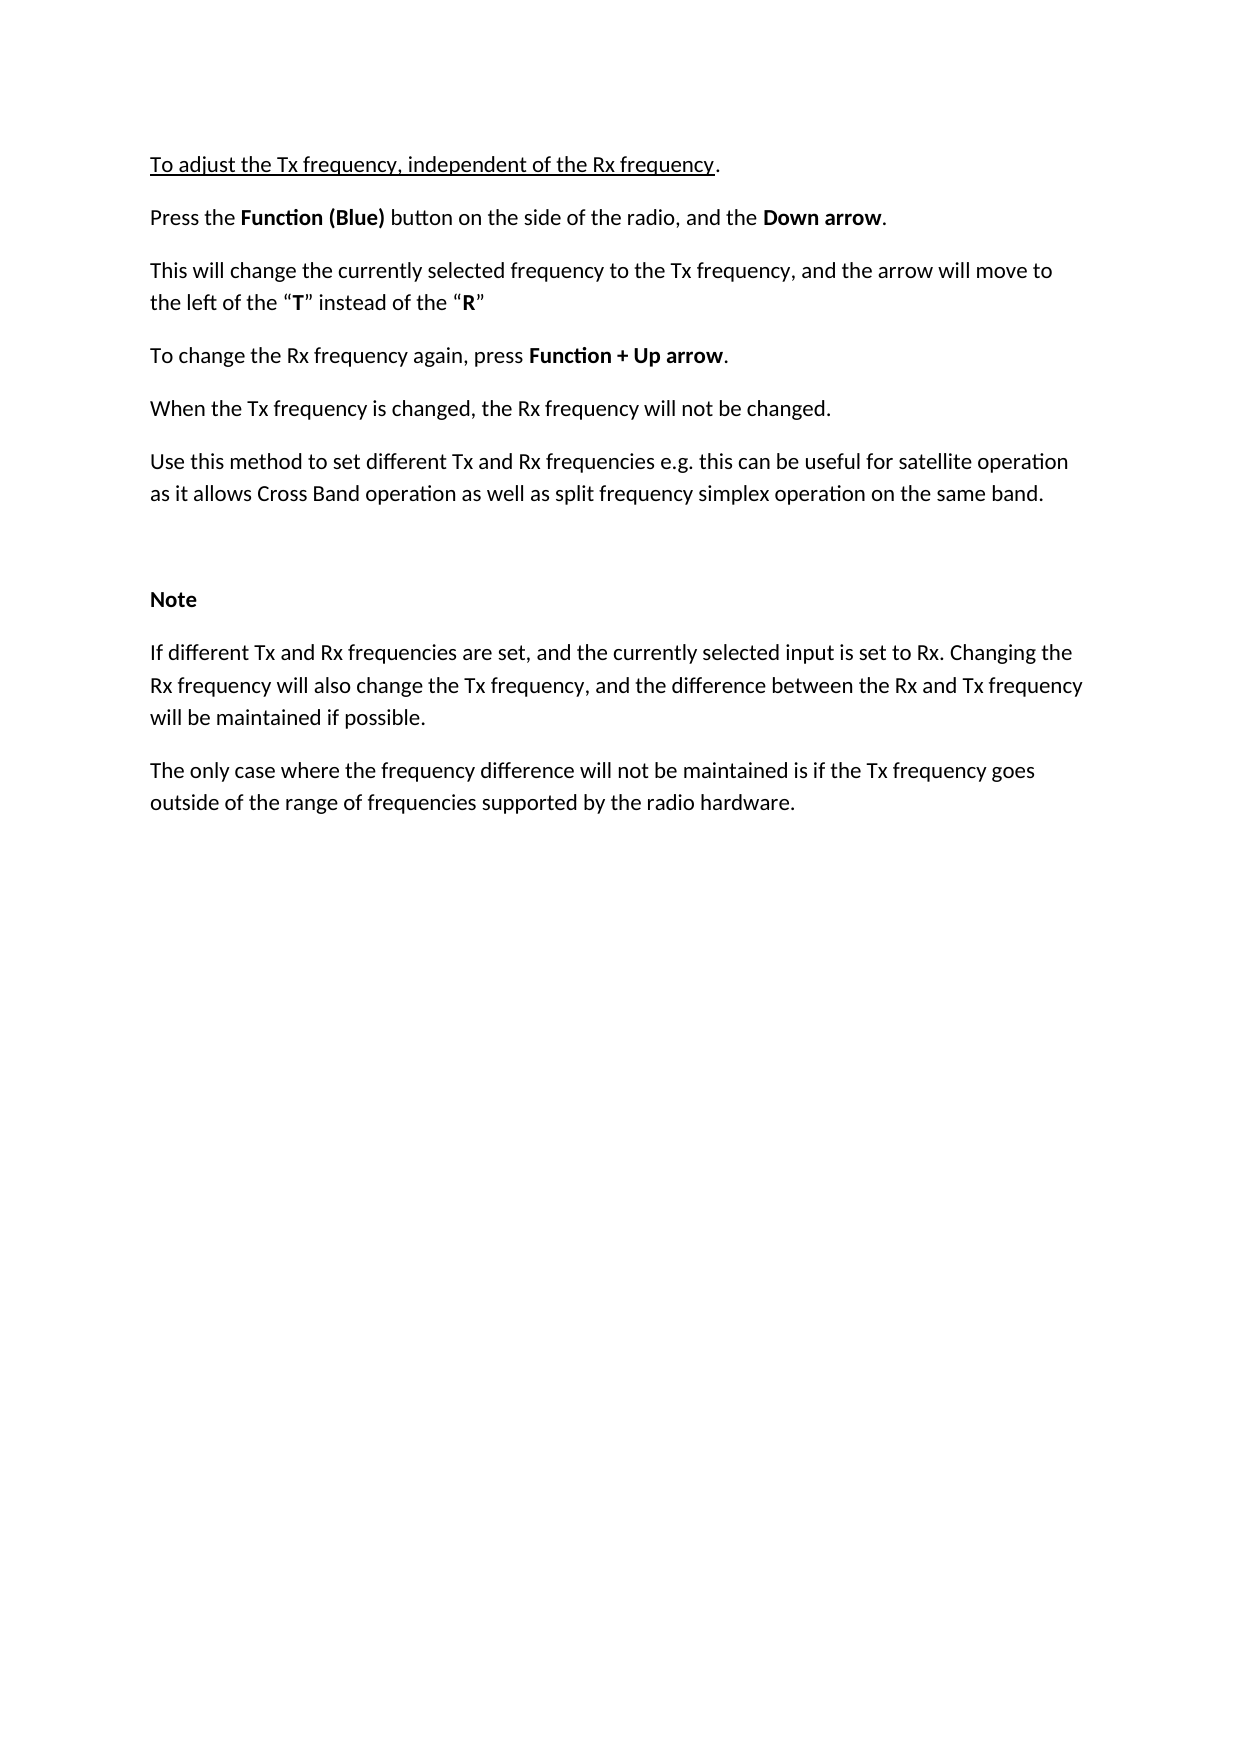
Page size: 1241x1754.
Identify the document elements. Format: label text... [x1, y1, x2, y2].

text This will change the currently selected frequency to the Tx frequency, and the arrow will move to the left of the “T” instead of the “R” [150, 256, 1090, 316]
text To change the Rx frequency again, press Function + Up arrow. [150, 341, 1090, 369]
text To adjust the Tx frequency, independent of the Rx frequency. [150, 150, 1090, 178]
text Press the Function (Blue) button on the side of the radio, and the Down arrow. [150, 203, 1090, 231]
text When the Tx frequency is changed, the Rx frequency will not be changed. [150, 394, 1090, 422]
text Use this method to set different Tx and Rx frequencies e.g. this can be useful for satellite operation as it allows Cross Band operation as well as split frequency simplex operation on the same band. [150, 447, 1090, 507]
text Note [150, 586, 1090, 613]
text The only case where the frequency difference will not be maintained is if the Tx frequency goes outside of the range of frequencies supported by the radio hardware. [150, 756, 1090, 816]
text If different Tx and Rx frequencies are set, and the currently selected input is set to Rx. Changing the Rx frequency will also change the Tx frequency, and the difference between the Rx and Tx frequency will be maintained if possible. [150, 638, 1090, 731]
